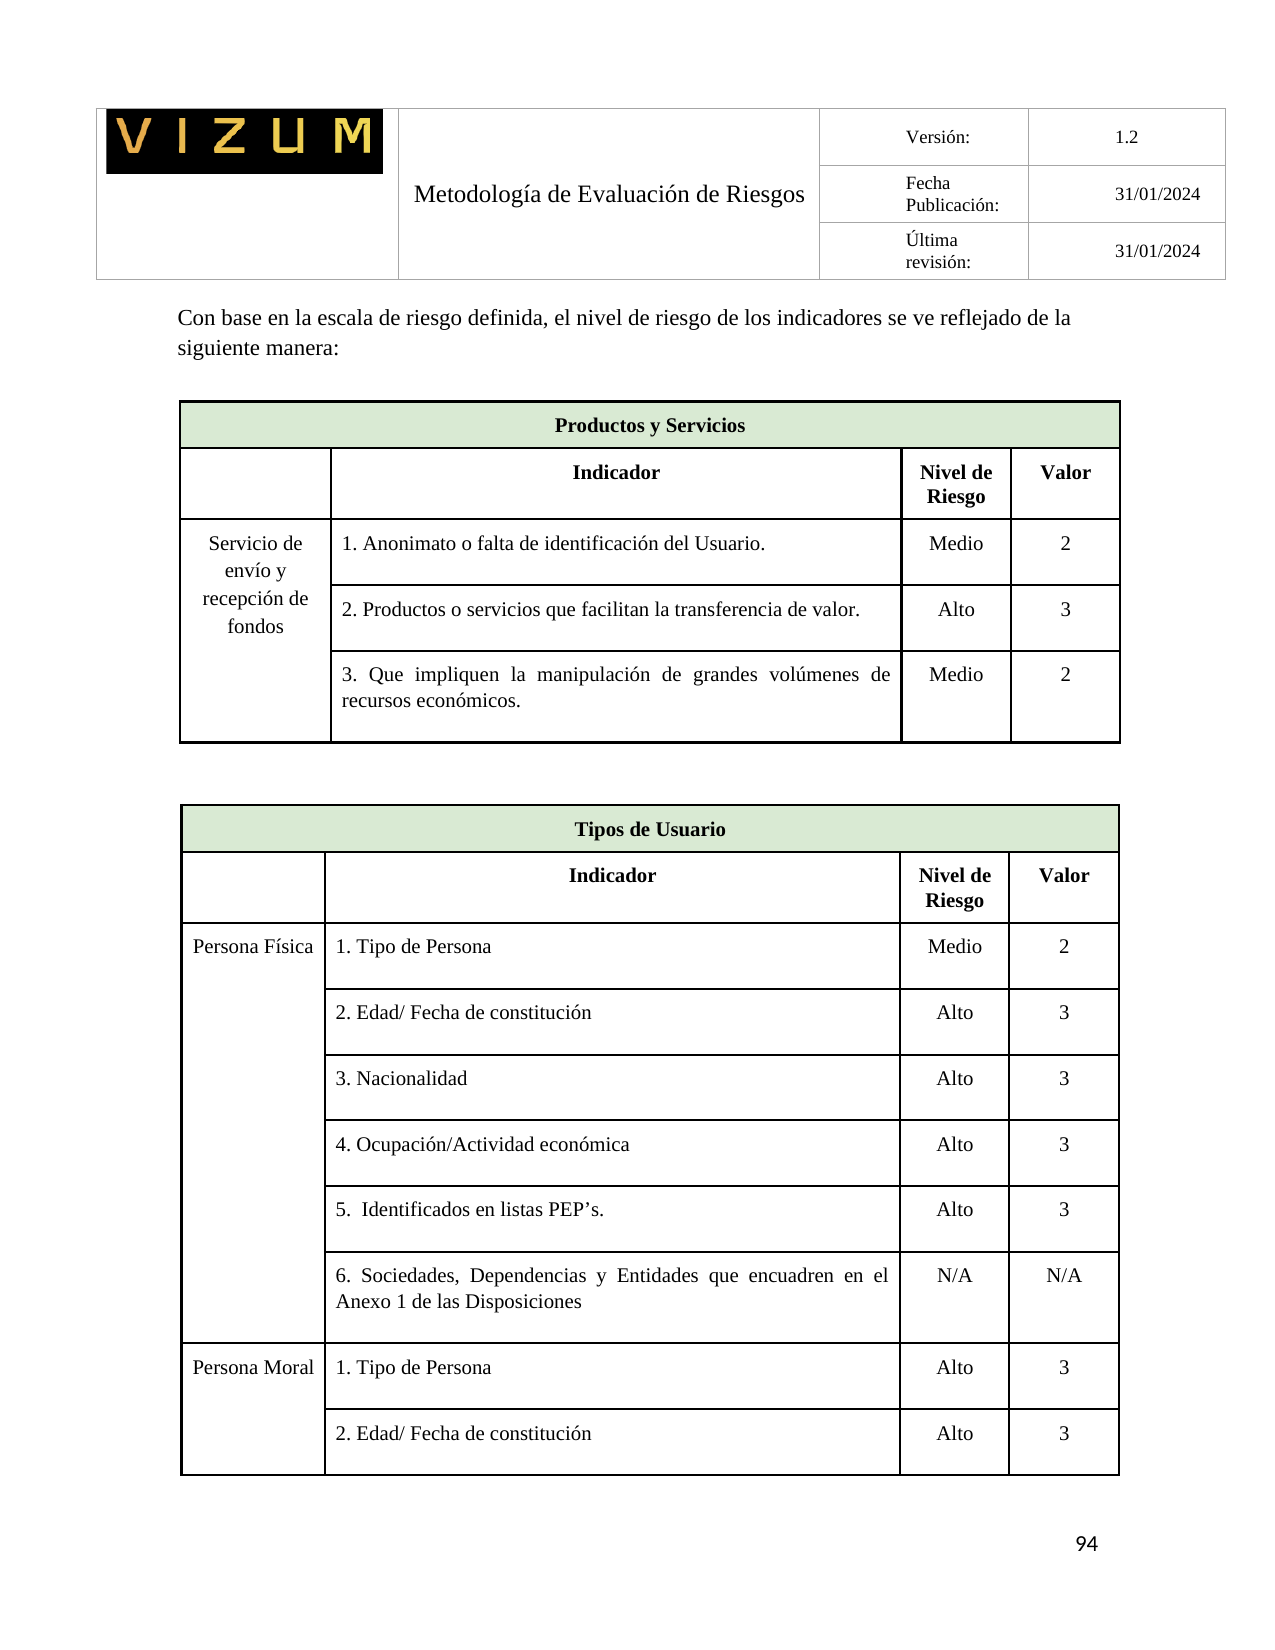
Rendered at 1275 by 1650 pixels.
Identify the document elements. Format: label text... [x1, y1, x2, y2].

table_cell 3 [1010, 990, 1118, 1053]
table_cell Indicador [326, 853, 899, 922]
table_cell Servicio de envío y recepción de fondos [181, 520, 330, 741]
table_cell [183, 853, 324, 922]
table_cell Persona Moral [183, 1344, 324, 1474]
table_cell 3 [1010, 1187, 1118, 1251]
table_cell Alto [903, 586, 1010, 650]
table_cell Alto [901, 1121, 1008, 1185]
table_cell Valor [1010, 853, 1118, 922]
table_cell 1. Tipo de Persona [326, 1344, 899, 1408]
table_cell Medio [901, 924, 1008, 988]
table_cell Medio [903, 652, 1010, 741]
table_cell 3. Nacionalidad [326, 1056, 899, 1119]
table_cell 2. Productos o servicios que facilitan la transferencia de valor. [332, 586, 900, 650]
table_cell 2 [1012, 520, 1119, 584]
table_cell 4. Ocupación/Actividad económica [326, 1121, 899, 1185]
table_cell N/A [1010, 1253, 1118, 1342]
picture [106, 109, 383, 174]
table_cell 1. Anonimato o falta de identificación del Usuario. [332, 520, 900, 584]
table_cell Alto [901, 1344, 1008, 1408]
table_cell Alto [901, 1187, 1008, 1251]
table_cell N/A [901, 1253, 1008, 1342]
table_cell 3. Que impliquen la manipulación de grandes volúmenes de recursos económicos. [332, 652, 900, 741]
table_cell Nivel de Riesgo [901, 853, 1008, 922]
table_cell 2 [1010, 924, 1118, 988]
table_cell 6. Sociedades, Dependencias y Entidades que encuadren en el Anexo 1 de las Disposiciones [326, 1253, 899, 1342]
table_cell Nivel de Riesgo [903, 449, 1010, 518]
table_cell 3 [1012, 586, 1119, 650]
table_cell 3 [1010, 1056, 1118, 1119]
table_cell 2. Edad/ Fecha de constitución [326, 1410, 899, 1474]
table_cell 5. Identificados en listas PEP’s. [326, 1187, 899, 1251]
table_cell Alto [901, 1056, 1008, 1119]
table_cell Indicador [332, 449, 900, 518]
table_cell Alto [901, 990, 1008, 1053]
table_cell Persona Física [183, 924, 324, 1342]
text Con base en la escala de riesgo definida, el nivel de riesgo de los indicadores se ve reflejado de la siguiente manera: [177, 304, 1098, 361]
table_cell 1. Tipo de Persona [326, 924, 899, 988]
table_cell 3 [1010, 1344, 1118, 1408]
table_cell Valor [1012, 449, 1119, 518]
table_header Tipos de Usuario [183, 806, 1118, 851]
table_cell 3 [1010, 1410, 1118, 1474]
table_cell 3 [1010, 1121, 1118, 1185]
table_cell [181, 449, 330, 518]
table_cell Alto [901, 1410, 1008, 1474]
table_header Productos y Servicios [181, 403, 1119, 447]
table_cell 2. Edad/ Fecha de constitución [326, 990, 899, 1053]
table_cell Medio [903, 520, 1010, 584]
table_cell 2 [1012, 652, 1119, 741]
